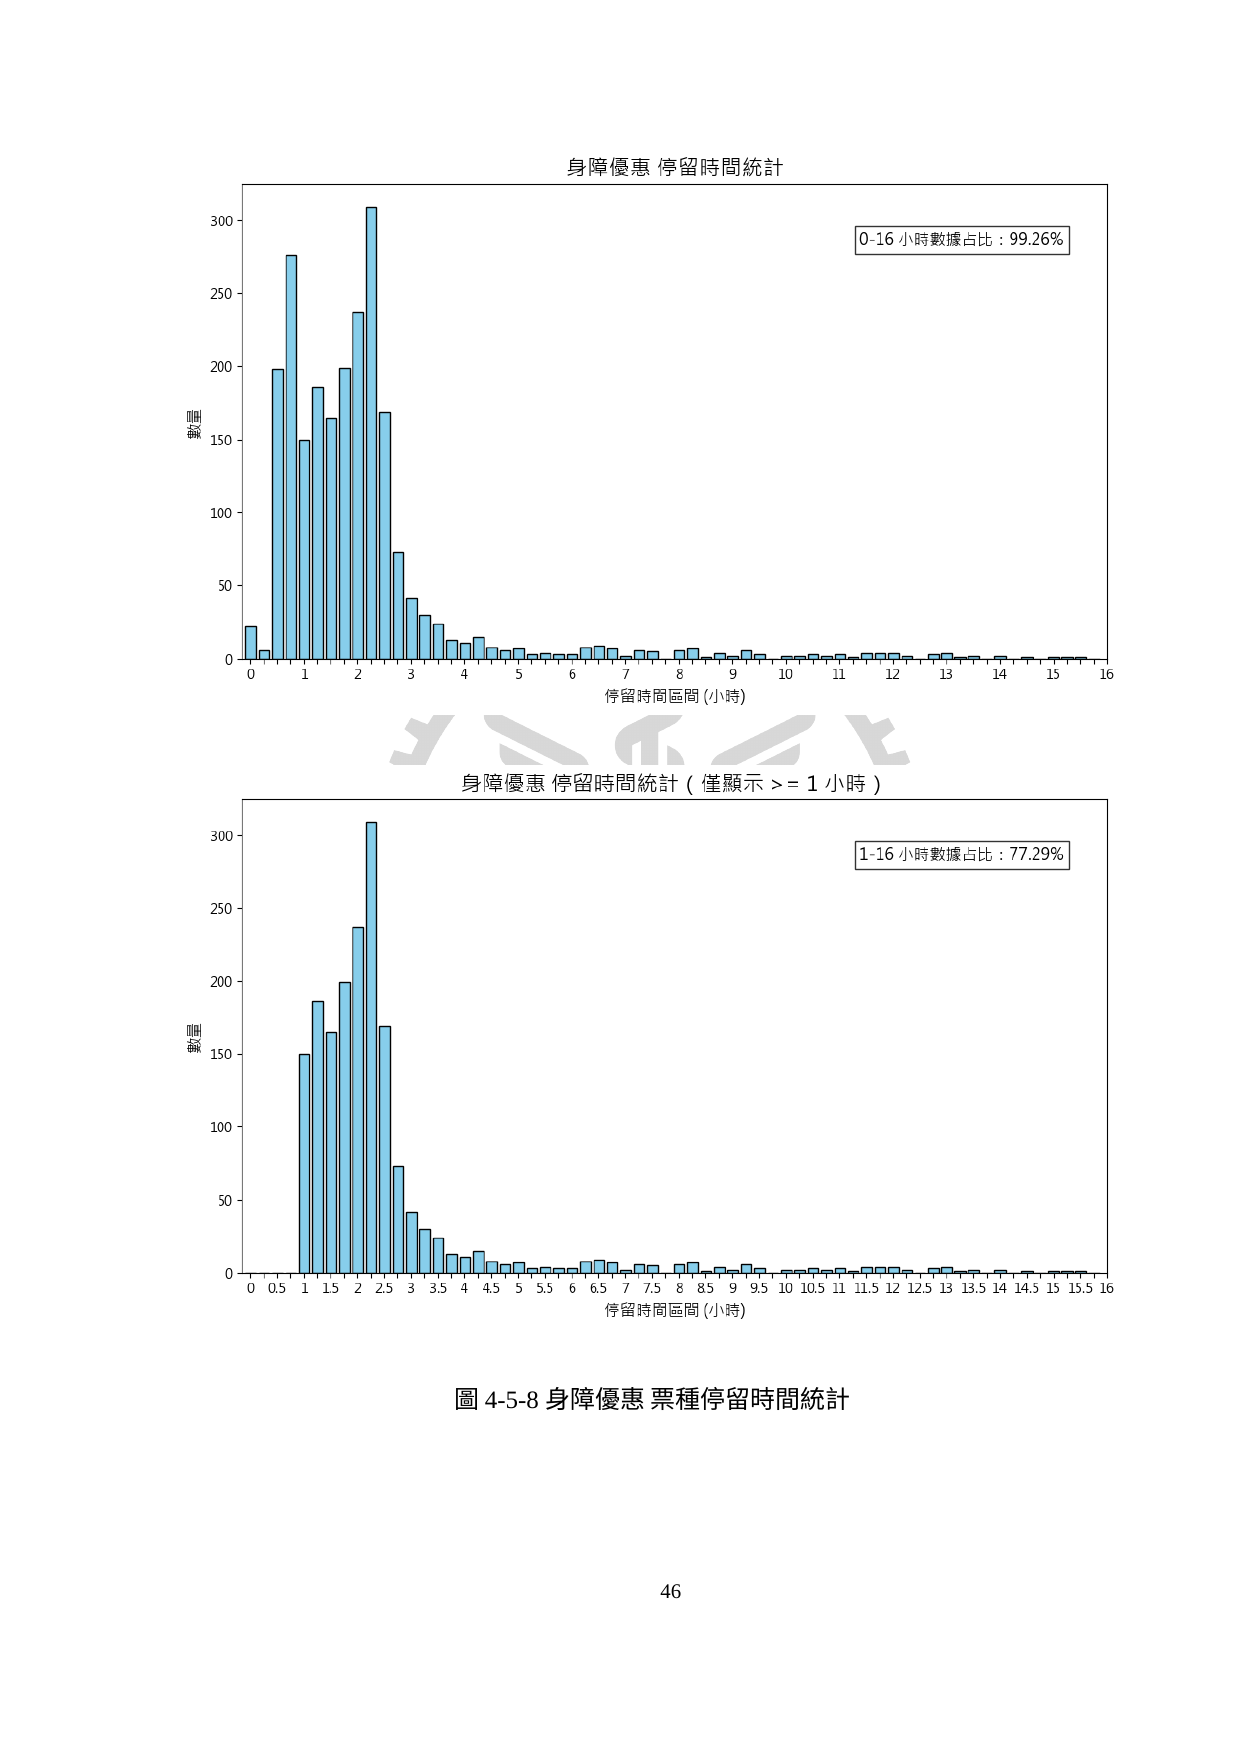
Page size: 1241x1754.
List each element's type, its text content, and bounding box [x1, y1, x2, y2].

picture [177, 150, 1123, 715]
picture [177, 765, 1123, 1329]
text 圖4-5-8 身障優惠 票種停留時間統計 [187, 1379, 1097, 1417]
